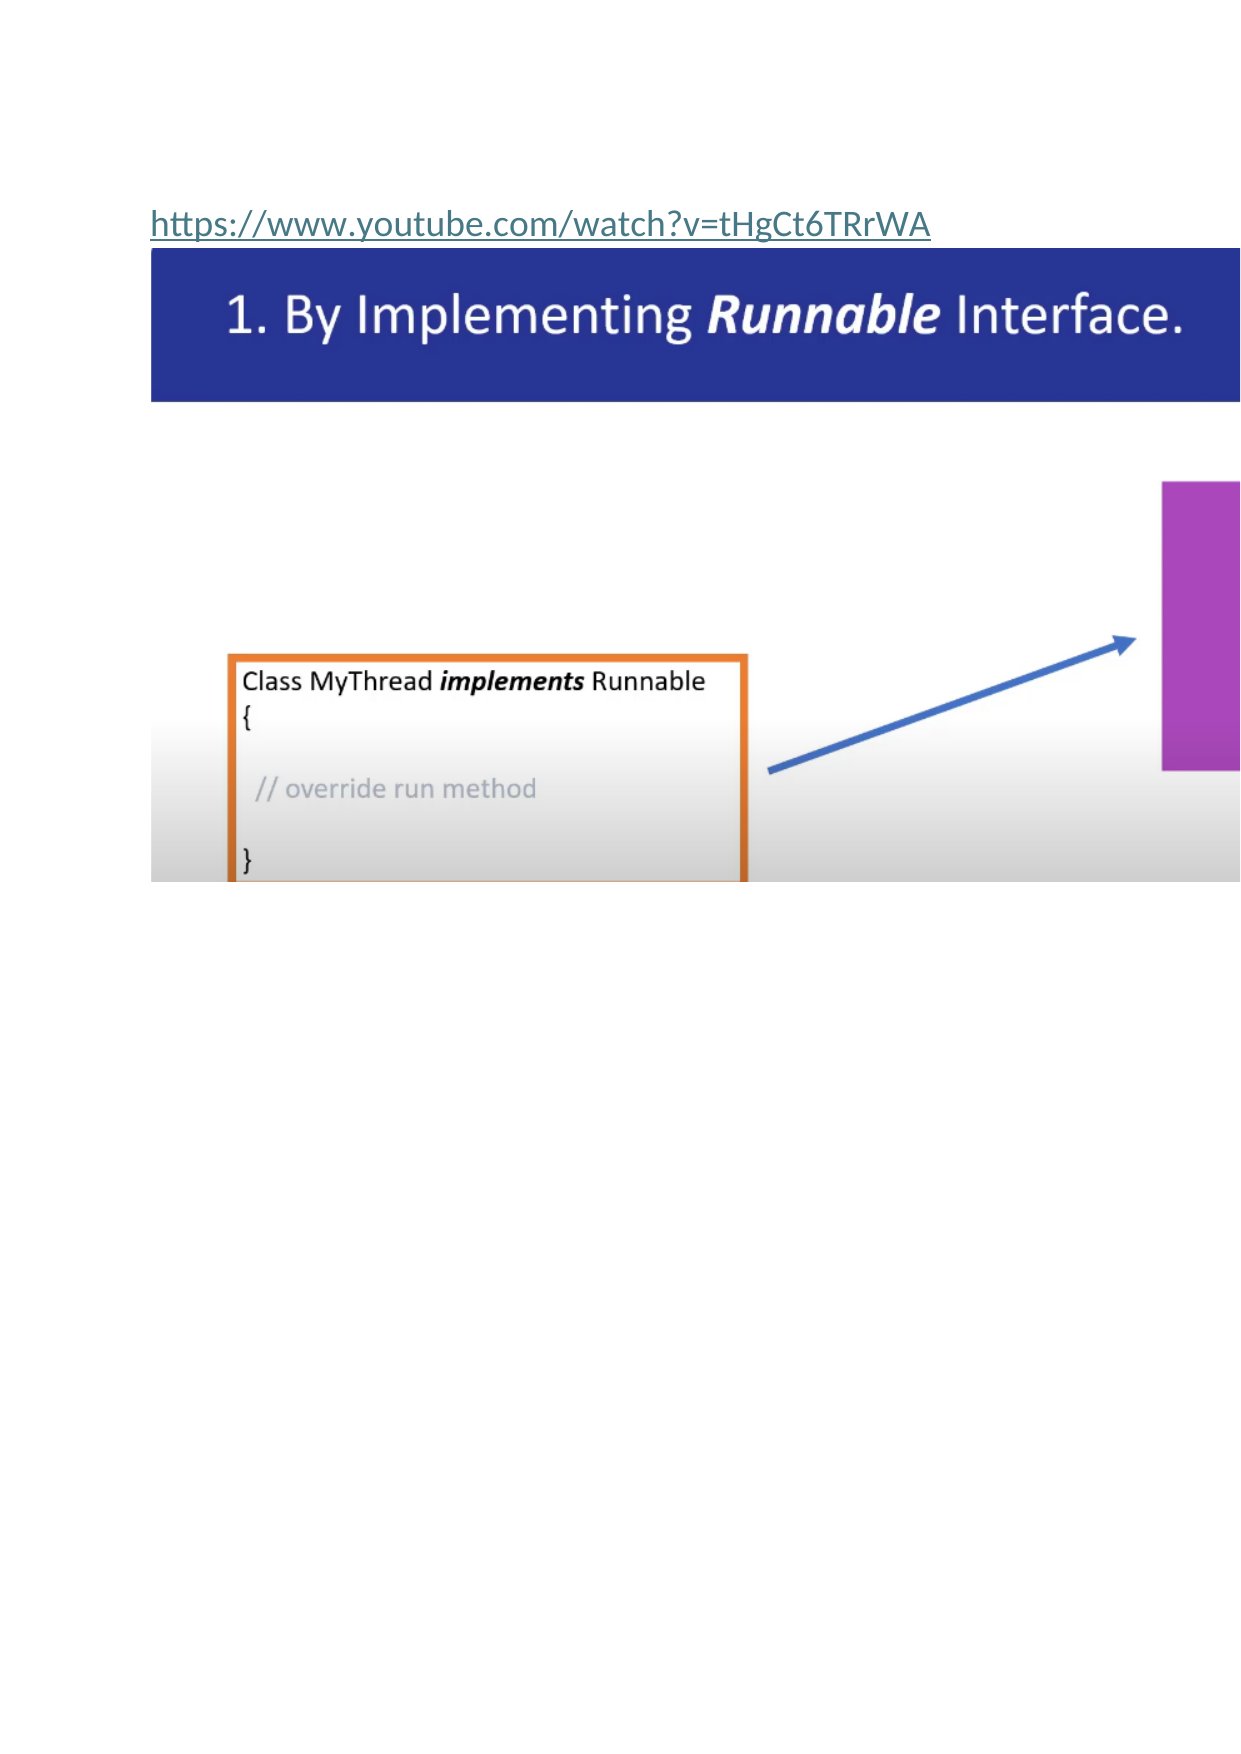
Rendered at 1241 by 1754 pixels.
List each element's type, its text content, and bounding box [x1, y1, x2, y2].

text https://www.youtube.com/watch?v=tHgCt6TRrWA [150, 199, 1090, 245]
picture [150, 248, 1241, 882]
